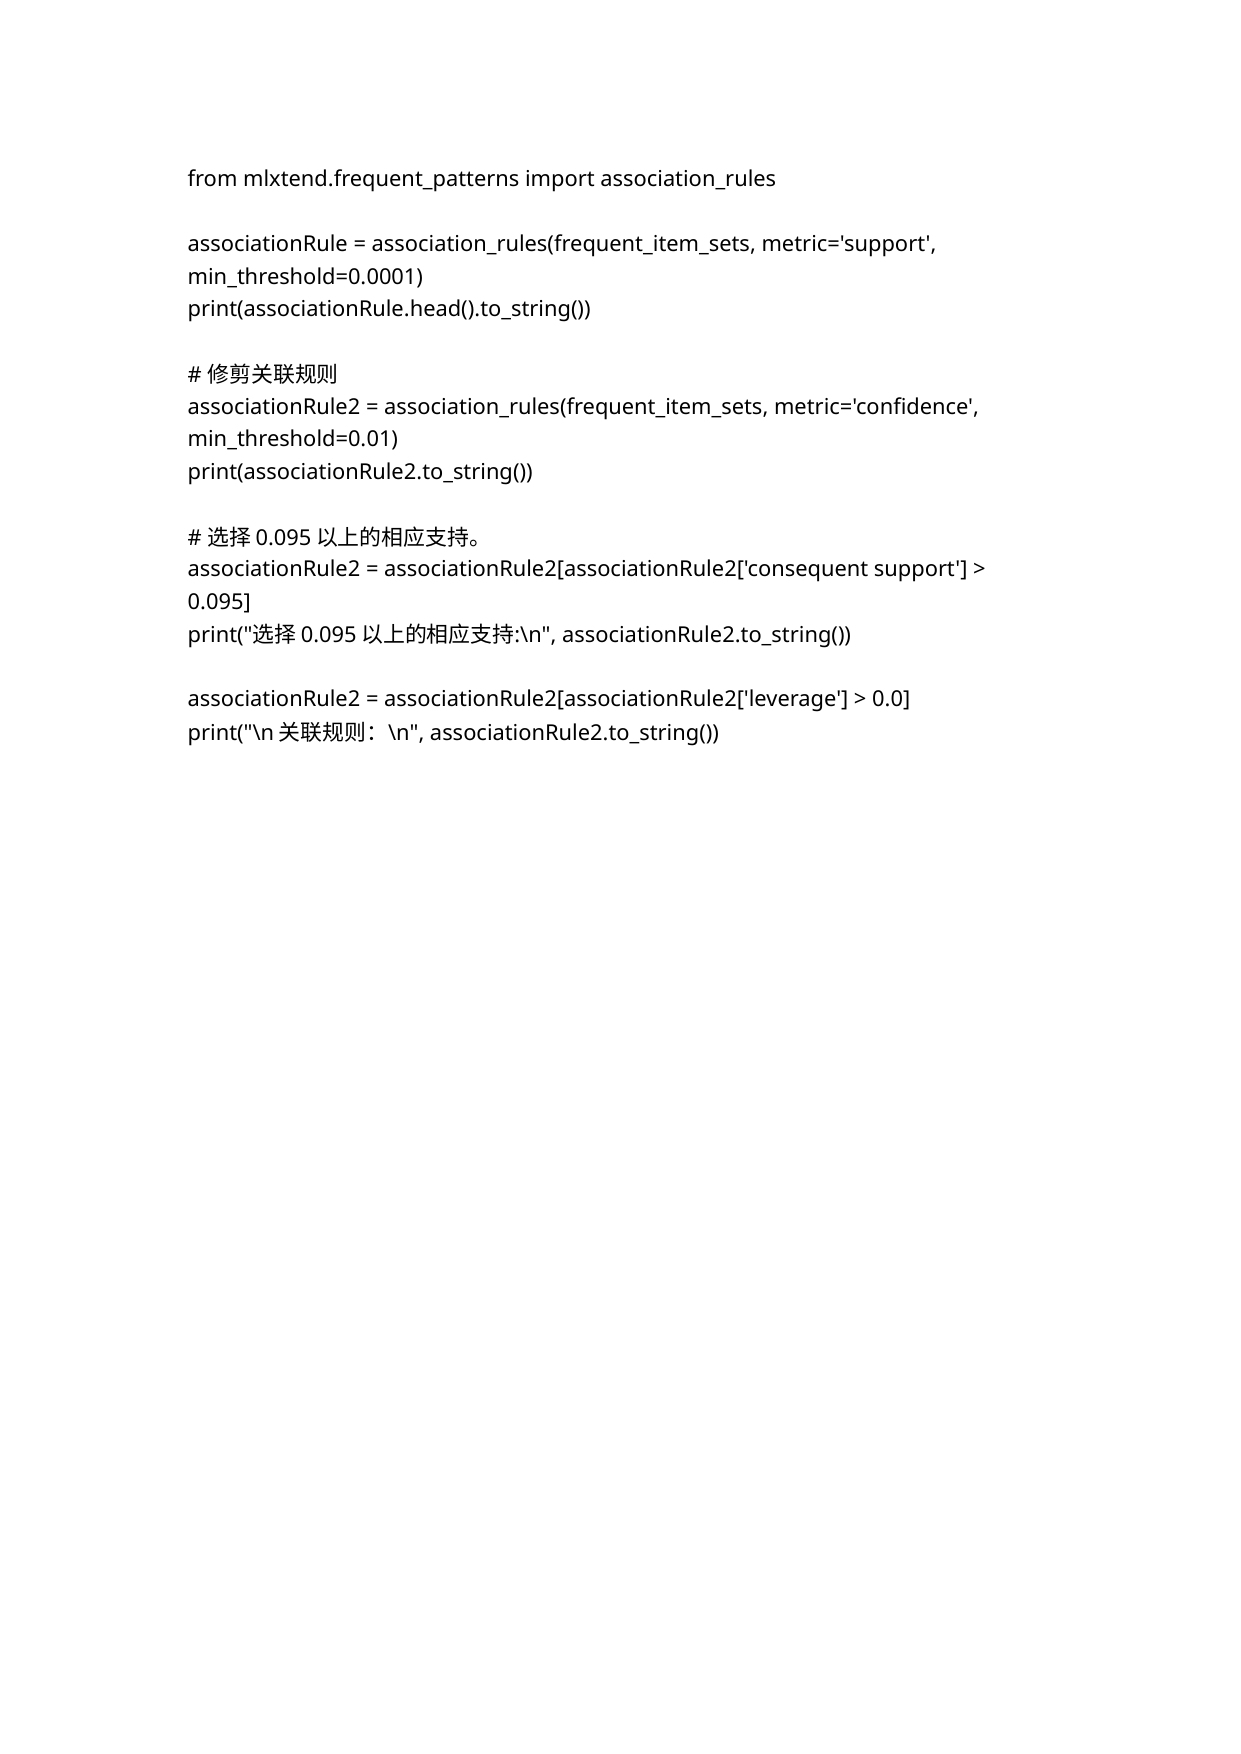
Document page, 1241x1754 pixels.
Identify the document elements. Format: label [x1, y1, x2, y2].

text [187, 162, 1053, 747]
